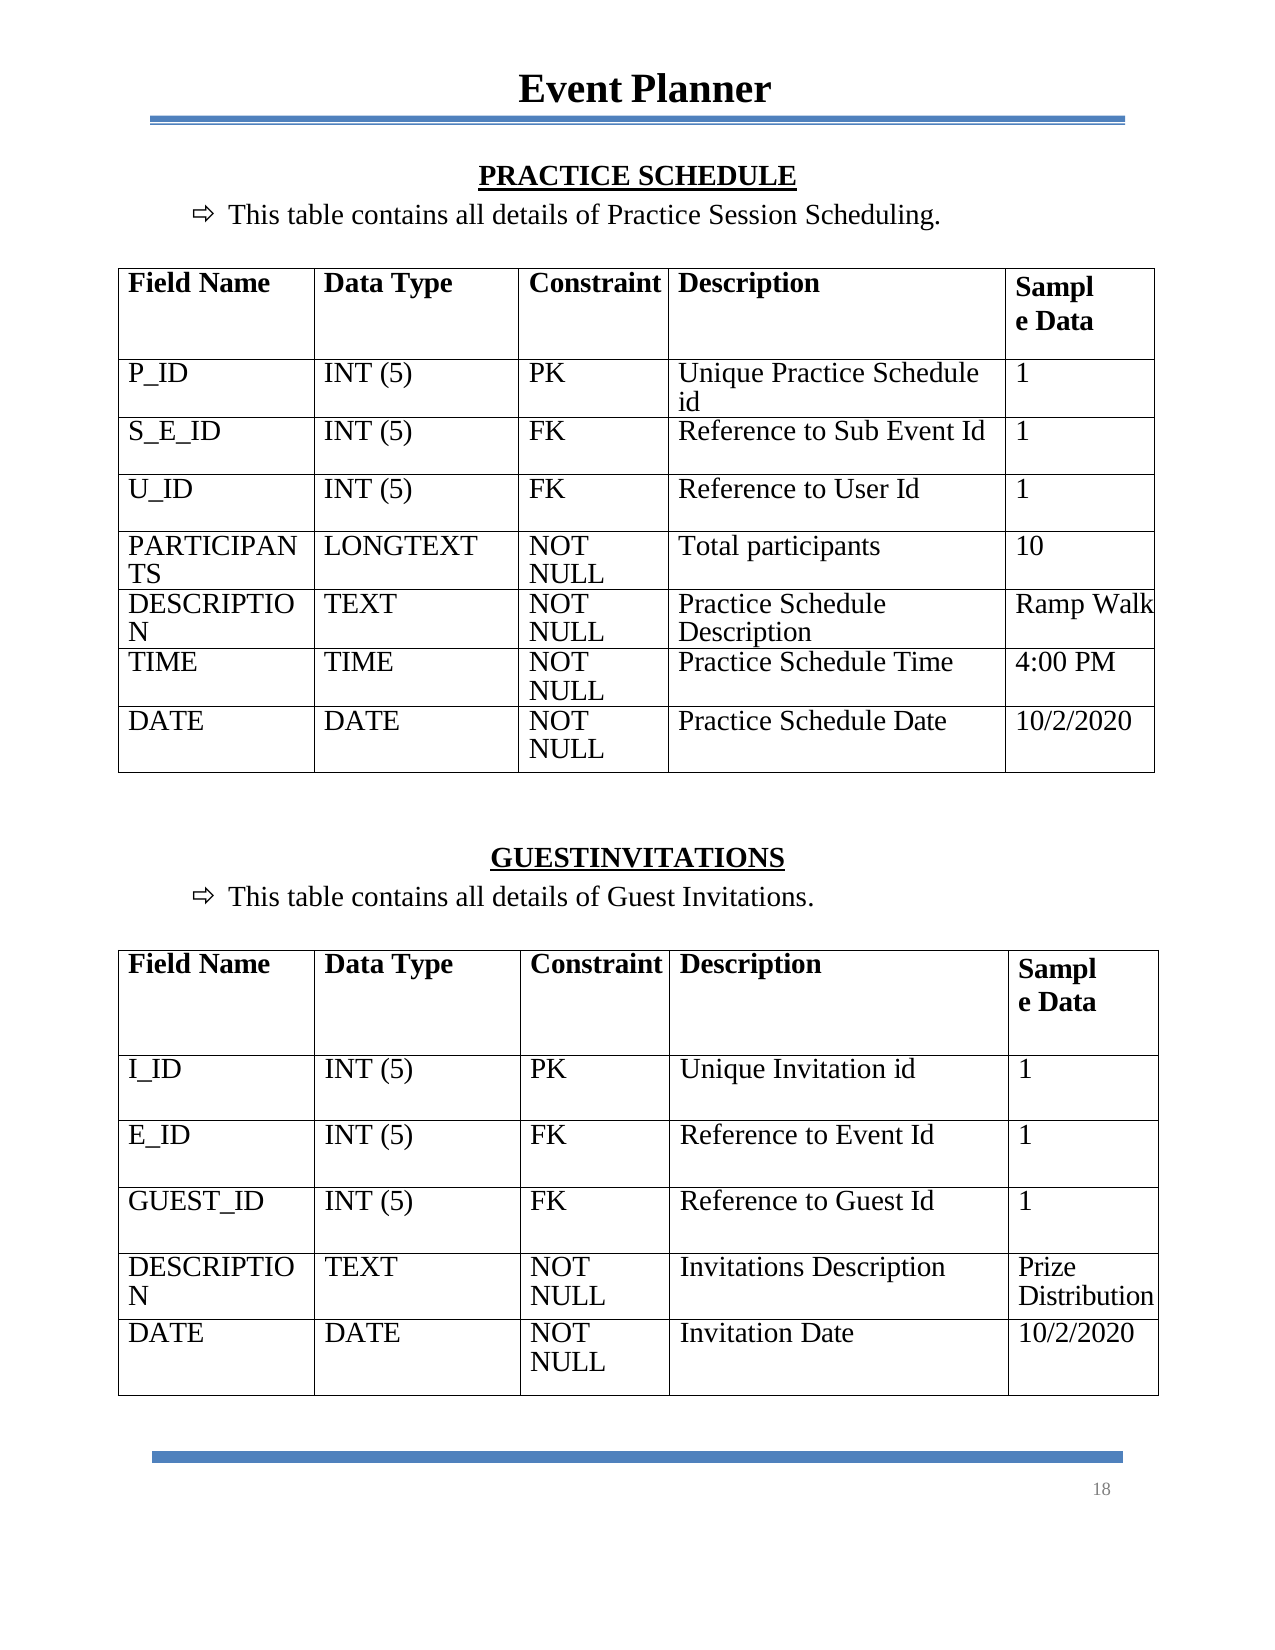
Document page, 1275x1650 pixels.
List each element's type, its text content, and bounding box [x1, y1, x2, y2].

list This table contains all details of Practice Session Scheduling. [190, 197, 1208, 231]
table_cell NOT NULL [519, 590, 668, 648]
table_cell Reference to User Id [669, 475, 1005, 531]
table_cell INT (5) [315, 418, 518, 474]
table_cell TEXT [315, 590, 518, 648]
table_cell DATE [315, 707, 518, 772]
table_cell NOT NULL [521, 1320, 669, 1395]
table_cell FK [521, 1121, 669, 1187]
table_cell DESCRIPTION [119, 590, 314, 648]
table_header Field Name [119, 951, 314, 1054]
table_cell 10/2/2020 [1009, 1320, 1158, 1395]
table_cell 4:00 PM [1006, 649, 1154, 706]
table_cell S_E_ID [119, 418, 314, 474]
table_cell FK [521, 1188, 669, 1253]
table_cell LONGTEXT [315, 532, 518, 589]
table_cell Reference to Event Id [670, 1121, 1008, 1187]
table_cell PK [521, 1056, 669, 1120]
table_cell 10 [1006, 532, 1154, 589]
table_cell Unique Practice Schedule id [669, 360, 1005, 417]
table_cell INT (5) [315, 1056, 520, 1120]
table_cell P_ID [119, 360, 314, 417]
table_cell I_ID [119, 1056, 314, 1120]
table_header Description [670, 951, 1008, 1054]
table_cell NOT NULL [521, 1254, 669, 1319]
table_cell INT (5) [315, 475, 518, 531]
table_header Sample Data [1006, 269, 1154, 358]
table_header Sample Data [1009, 951, 1158, 1054]
table_cell 1 [1006, 475, 1154, 531]
table_cell PK [519, 360, 668, 417]
table_cell Practice Schedule Date [669, 707, 1005, 772]
table_cell PARTICIPANTS [119, 532, 314, 589]
table_header Description [669, 269, 1005, 358]
table_cell Invitation Date [670, 1320, 1008, 1395]
table_cell Practice Schedule Description [669, 590, 1005, 648]
table_cell 1 [1006, 360, 1154, 417]
table_cell NOT NULL [519, 649, 668, 706]
table_cell Reference to Sub Event Id [669, 418, 1005, 474]
table_cell U_ID [119, 475, 314, 531]
table_header Data Type [315, 951, 520, 1054]
table_cell INT (5) [315, 1121, 520, 1187]
table_cell FK [519, 418, 668, 474]
text PRACTICE SCHEDULE [320, 158, 955, 192]
table_cell NOT NULL [519, 532, 668, 589]
table_header Field Name [119, 269, 314, 358]
table_cell Practice Schedule Time [669, 649, 1005, 706]
table_cell Invitations Description [670, 1254, 1008, 1319]
list This table contains all details of Guest Invitations. [190, 879, 1208, 912]
table_cell NOT NULL [519, 707, 668, 772]
table_cell DATE [119, 1320, 314, 1395]
table_cell INT (5) [315, 360, 518, 417]
table_cell Reference to Guest Id [670, 1188, 1008, 1253]
table_cell 1 [1009, 1056, 1158, 1120]
table_cell DESCRIPTION [119, 1254, 314, 1319]
table_cell TIME [315, 649, 518, 706]
table_cell FK [519, 475, 668, 531]
table_header Data Type [315, 269, 518, 358]
table_cell DATE [119, 707, 314, 772]
table_header Constraint [519, 269, 668, 358]
table_cell TEXT [315, 1254, 520, 1319]
table_cell TIME [119, 649, 314, 706]
table_cell 1 [1006, 418, 1154, 474]
table_cell Ramp Walk [1006, 590, 1154, 648]
text GUESTINVITATIONS [320, 840, 955, 874]
table_cell Unique Invitation id [670, 1056, 1008, 1120]
table_cell E_ID [119, 1121, 314, 1187]
table_cell DATE [315, 1320, 520, 1395]
table_cell Prize Distribution [1009, 1254, 1158, 1319]
table_cell Total participants [669, 532, 1005, 589]
table_cell INT (5) [315, 1188, 520, 1253]
table_header Constraint [521, 951, 669, 1054]
table_cell 1 [1009, 1121, 1158, 1187]
table_cell GUEST_ID [119, 1188, 314, 1253]
table_cell 1 [1009, 1188, 1158, 1253]
table_cell 10/2/2020 [1006, 707, 1154, 772]
